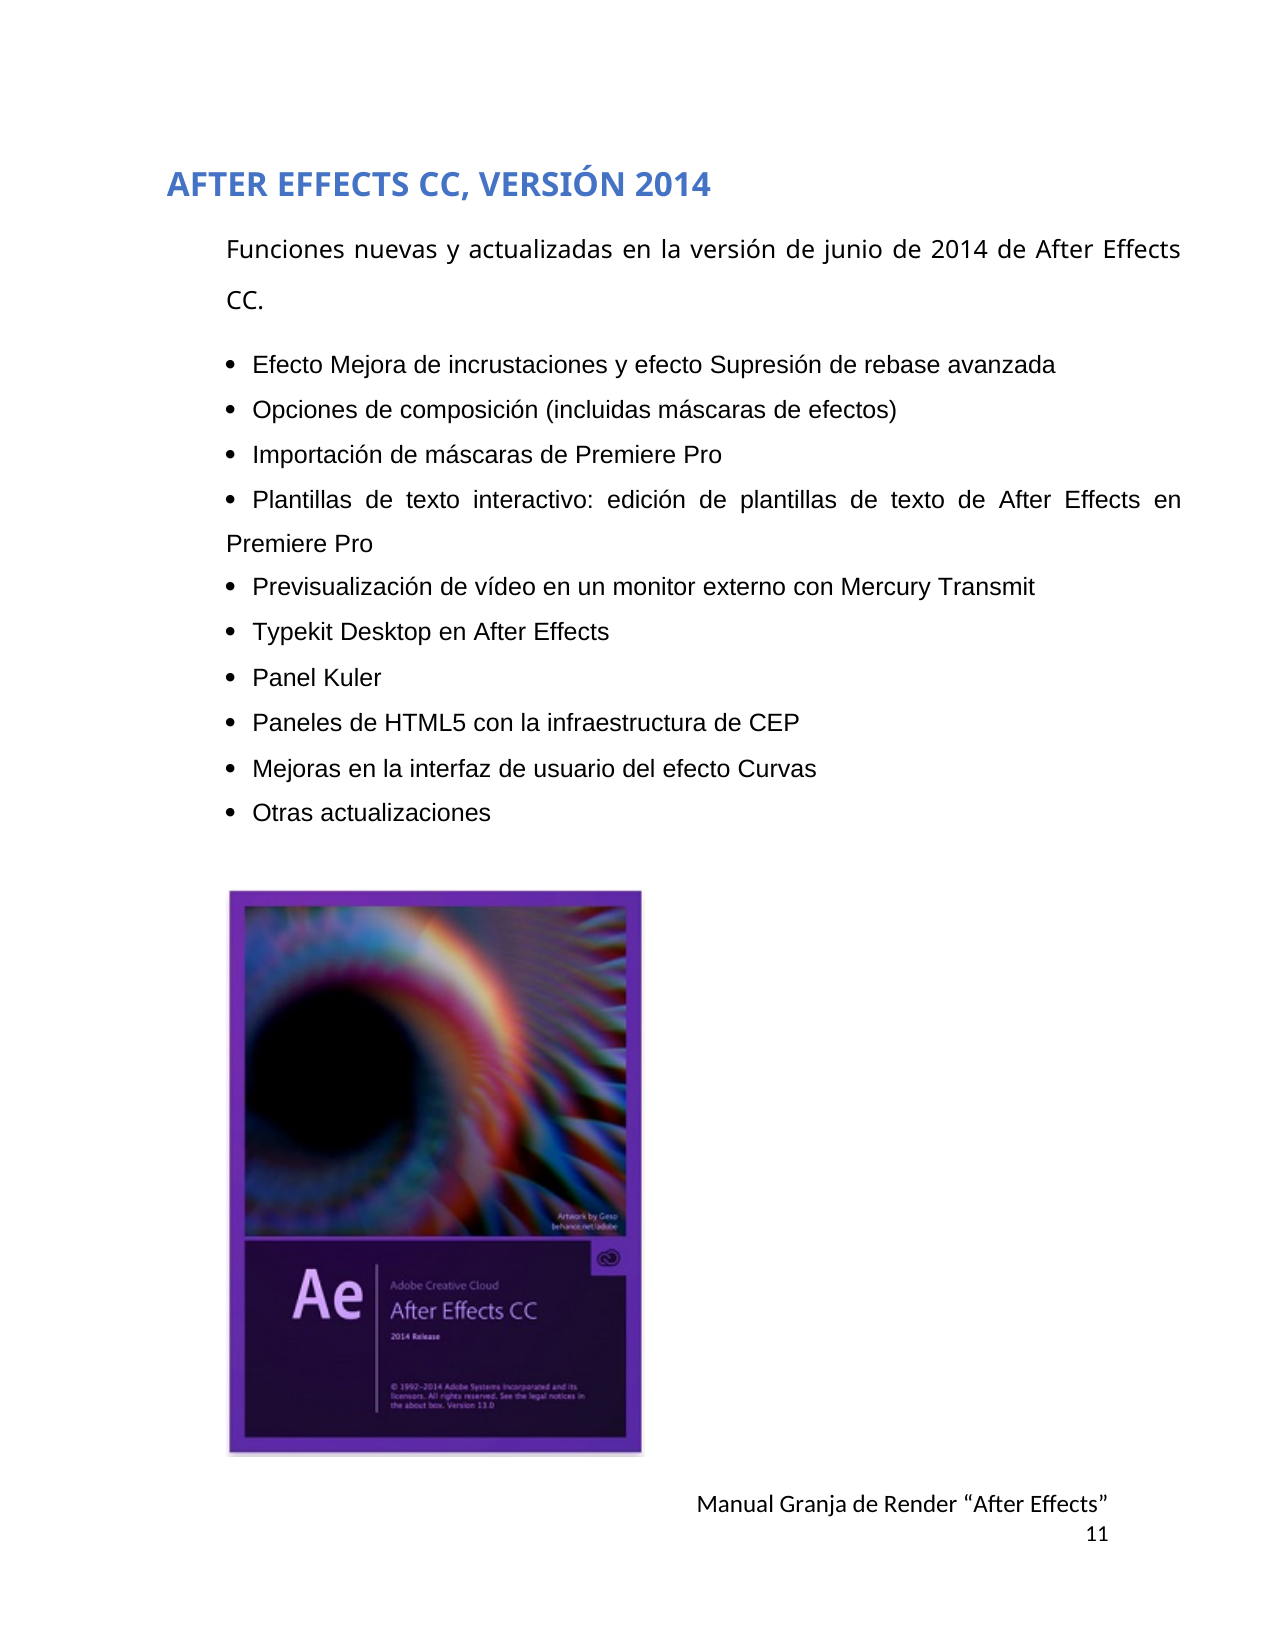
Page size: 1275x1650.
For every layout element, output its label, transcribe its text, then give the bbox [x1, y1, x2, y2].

list Paneles de HTML5 con la infraestructura de CEP [226, 708, 1182, 737]
list Typekit Desktop en After Effects [226, 617, 1182, 646]
list Mejoras en la interfaz de usuario del efecto Curvas [226, 753, 1182, 782]
text Funciones nuevas y actualizadas en la versión de junio de 2014 de After Effects CC. [226, 231, 1182, 316]
list Panel Kuler [226, 663, 1182, 692]
list Otras actualizaciones [226, 798, 1182, 827]
subtitle AFTER EFFECTS CC, VERSIÓN 2014 [167, 160, 1108, 206]
list Importación de máscaras de Premiere Pro [226, 440, 1182, 469]
picture [225, 888, 645, 1457]
list Efecto Mejora de incrustaciones y efecto Supresión de rebase avanzada [226, 350, 1182, 378]
list Plantillas de texto interactivo: edición de plantillas de texto de After Effects en Premiere Pro [226, 486, 1182, 557]
list Opciones de composición (incluidas máscaras de efectos) [226, 394, 1182, 423]
list Previsualización de vídeo en un monitor externo con Mercury Transmit [226, 572, 1182, 601]
